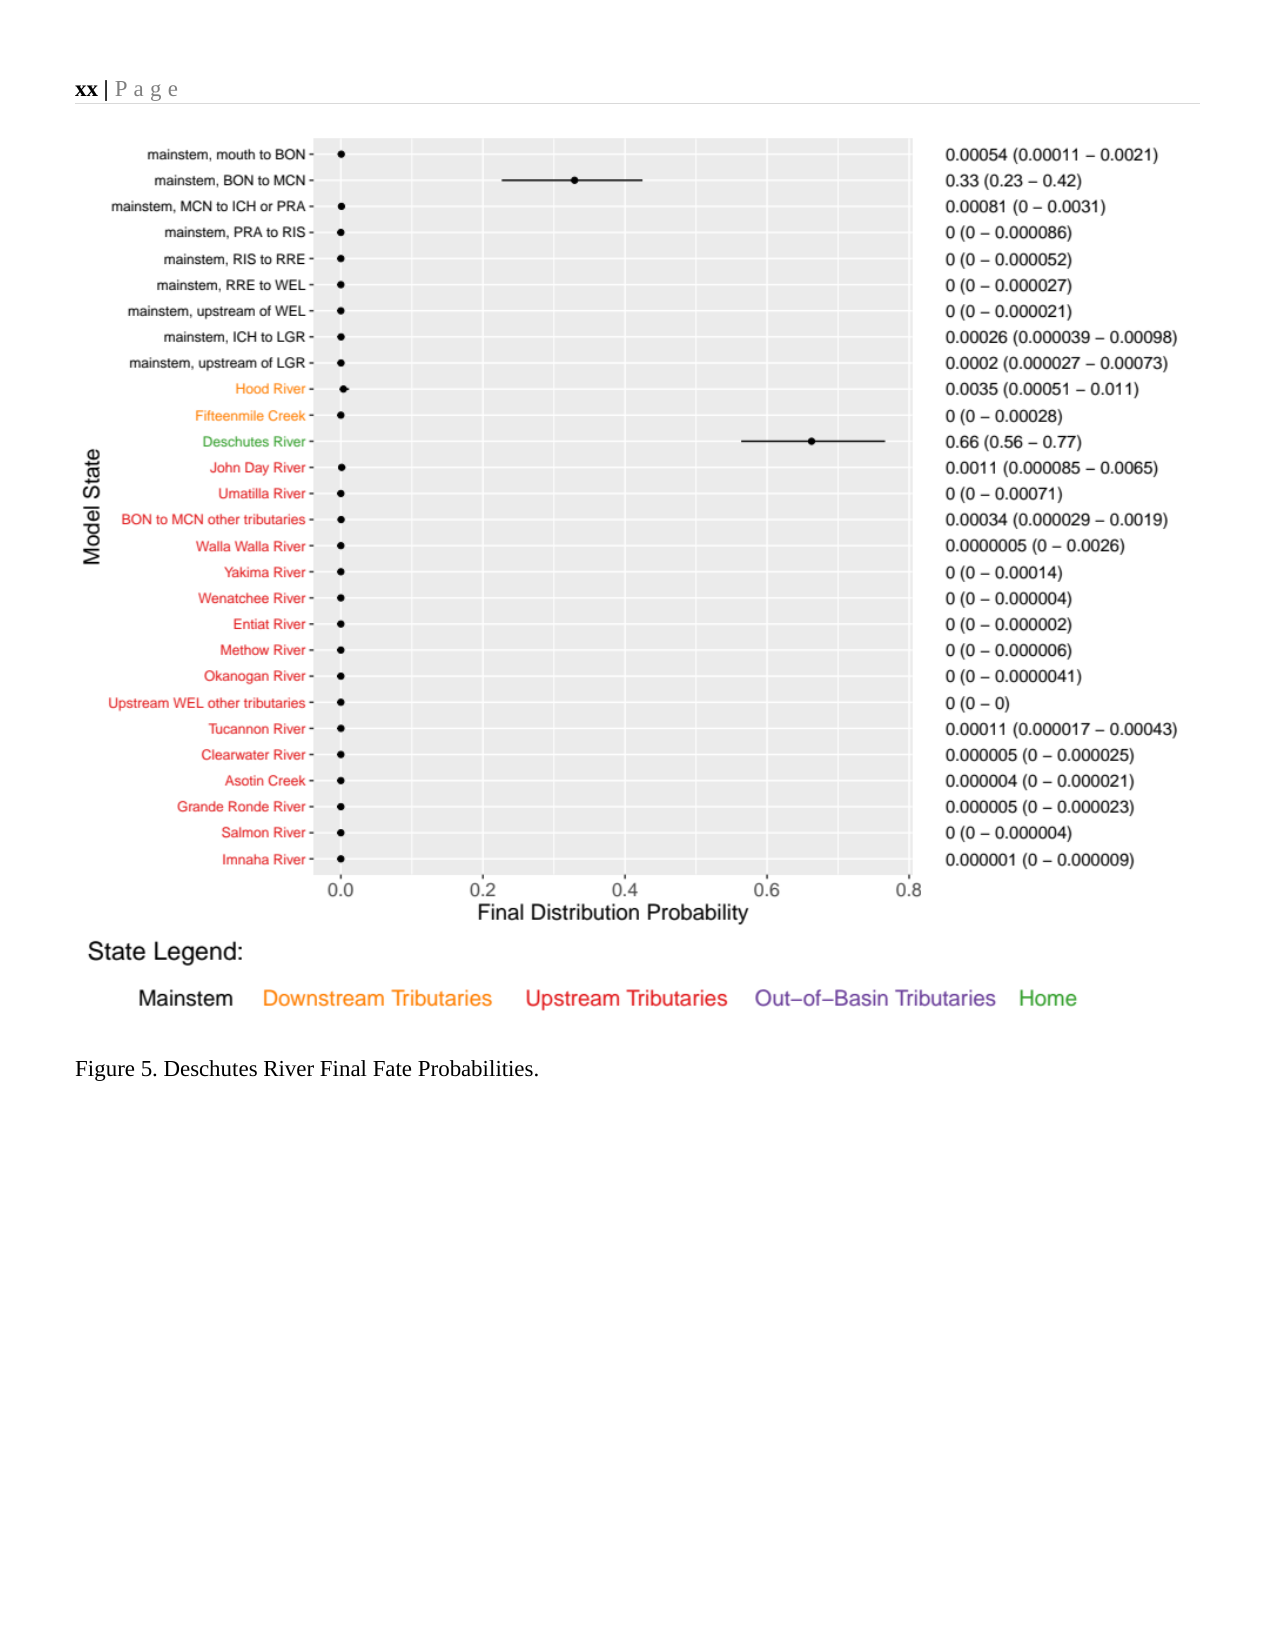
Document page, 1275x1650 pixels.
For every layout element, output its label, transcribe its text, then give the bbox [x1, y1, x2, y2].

text Figure 5. Deschutes River Final Fate Probabilities. [75, 1056, 1200, 1082]
